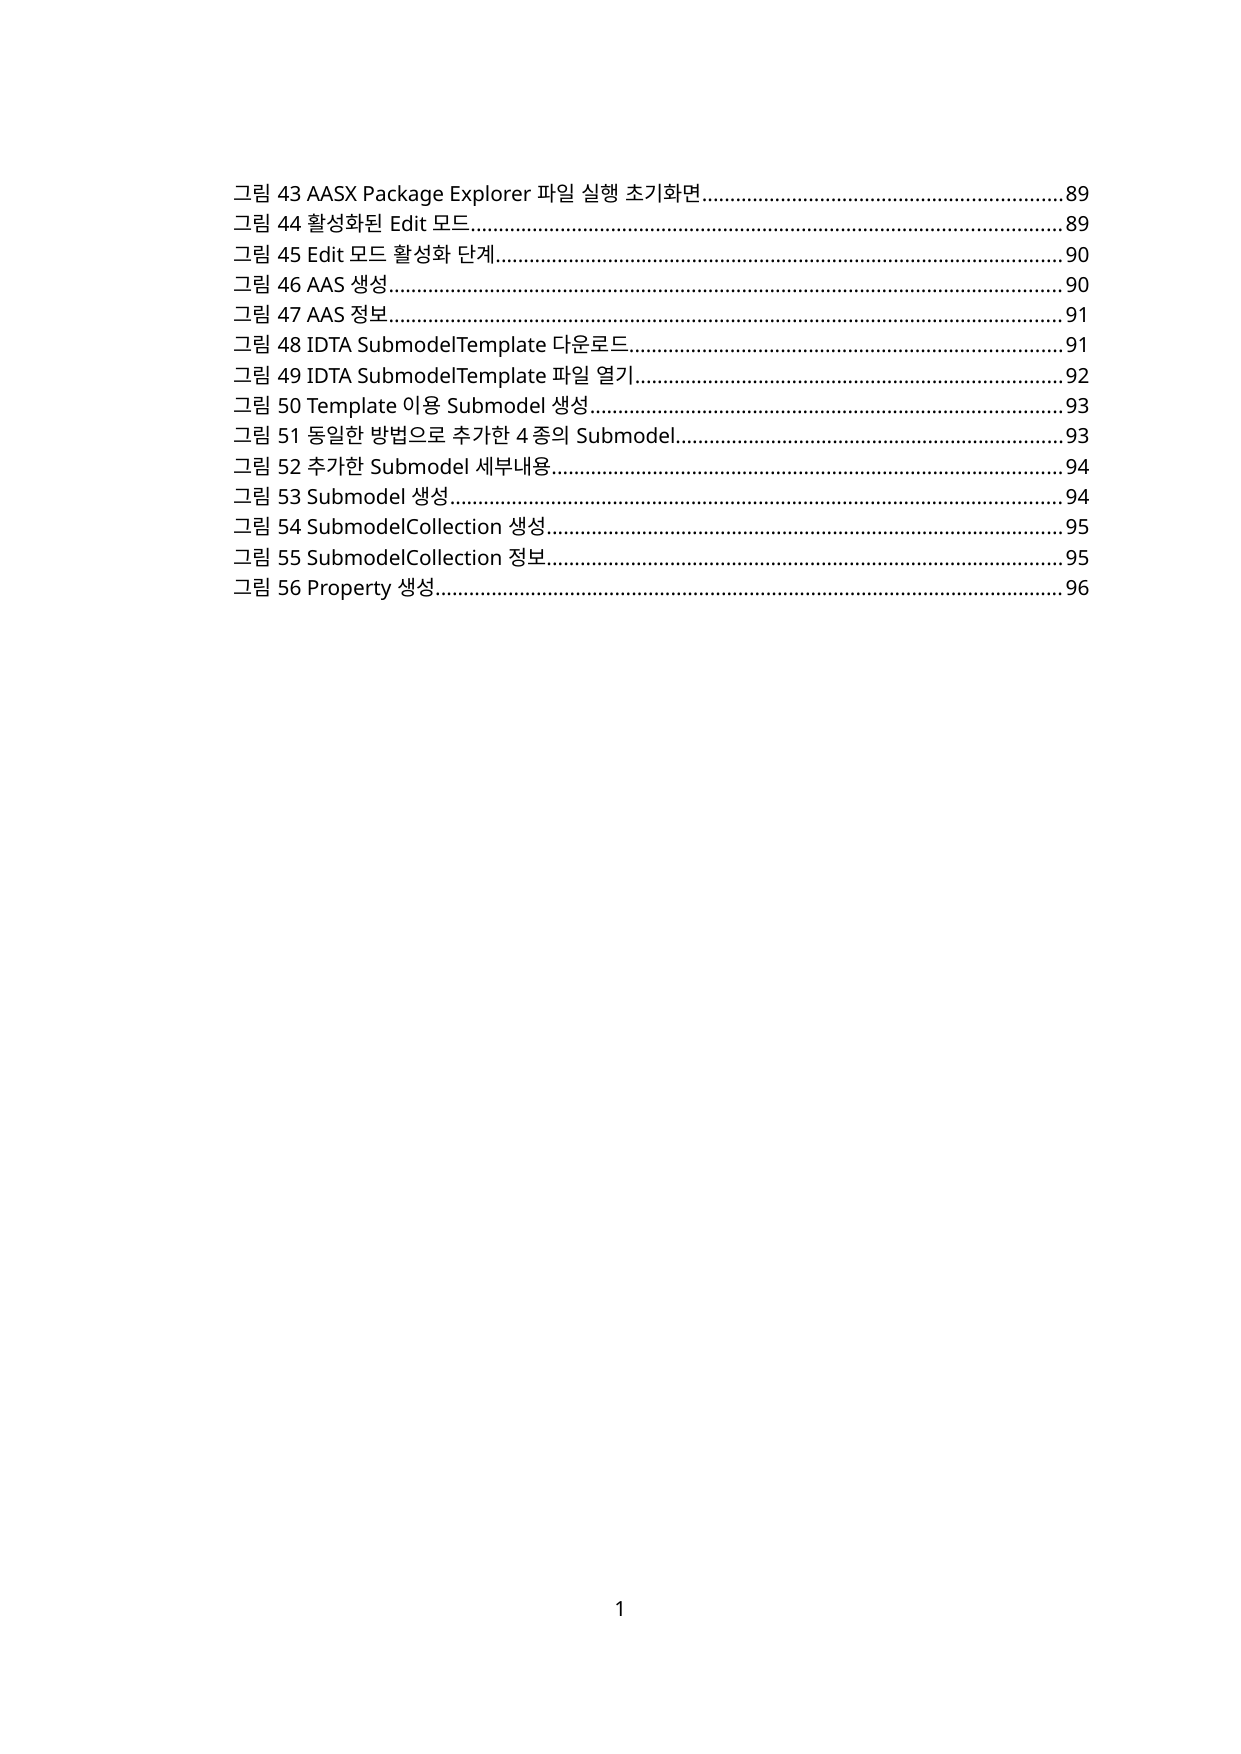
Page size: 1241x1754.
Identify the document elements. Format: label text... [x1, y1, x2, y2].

text 그림 56 Property 생성 96 [233, 571, 1090, 602]
text 그림 49 IDTA SubmodelTemplate 파일 열기 92 [233, 359, 1090, 389]
text 그림 55 SubmodelCollection 정보 95 [233, 541, 1090, 571]
text 그림 46 AAS 생성 90 [233, 268, 1090, 298]
text 그림 48 IDTA SubmodelTemplate 다운로드 91 [233, 329, 1090, 359]
text 그림 54 SubmodelCollection 생성 95 [233, 511, 1090, 541]
text 그림 53 Submodel 생성 94 [233, 480, 1090, 511]
text 그림 43 AASX Package Explorer 파일 실행 초기화면 89 [233, 177, 1090, 207]
text 그림 52 추가한 Submodel 세부내용 94 [233, 450, 1090, 480]
text 그림 47 AAS 정보 91 [233, 298, 1090, 329]
text 그림 51 동일한 방법으로 추가한 4종의 Submodel 93 [233, 420, 1090, 450]
text 그림 50 Template 이용 Submodel 생성 93 [233, 389, 1090, 420]
text 그림 45 Edit 모드 활성화 단계 90 [233, 238, 1090, 268]
text 그림 44 활성화된 Edit 모드 89 [233, 207, 1090, 238]
